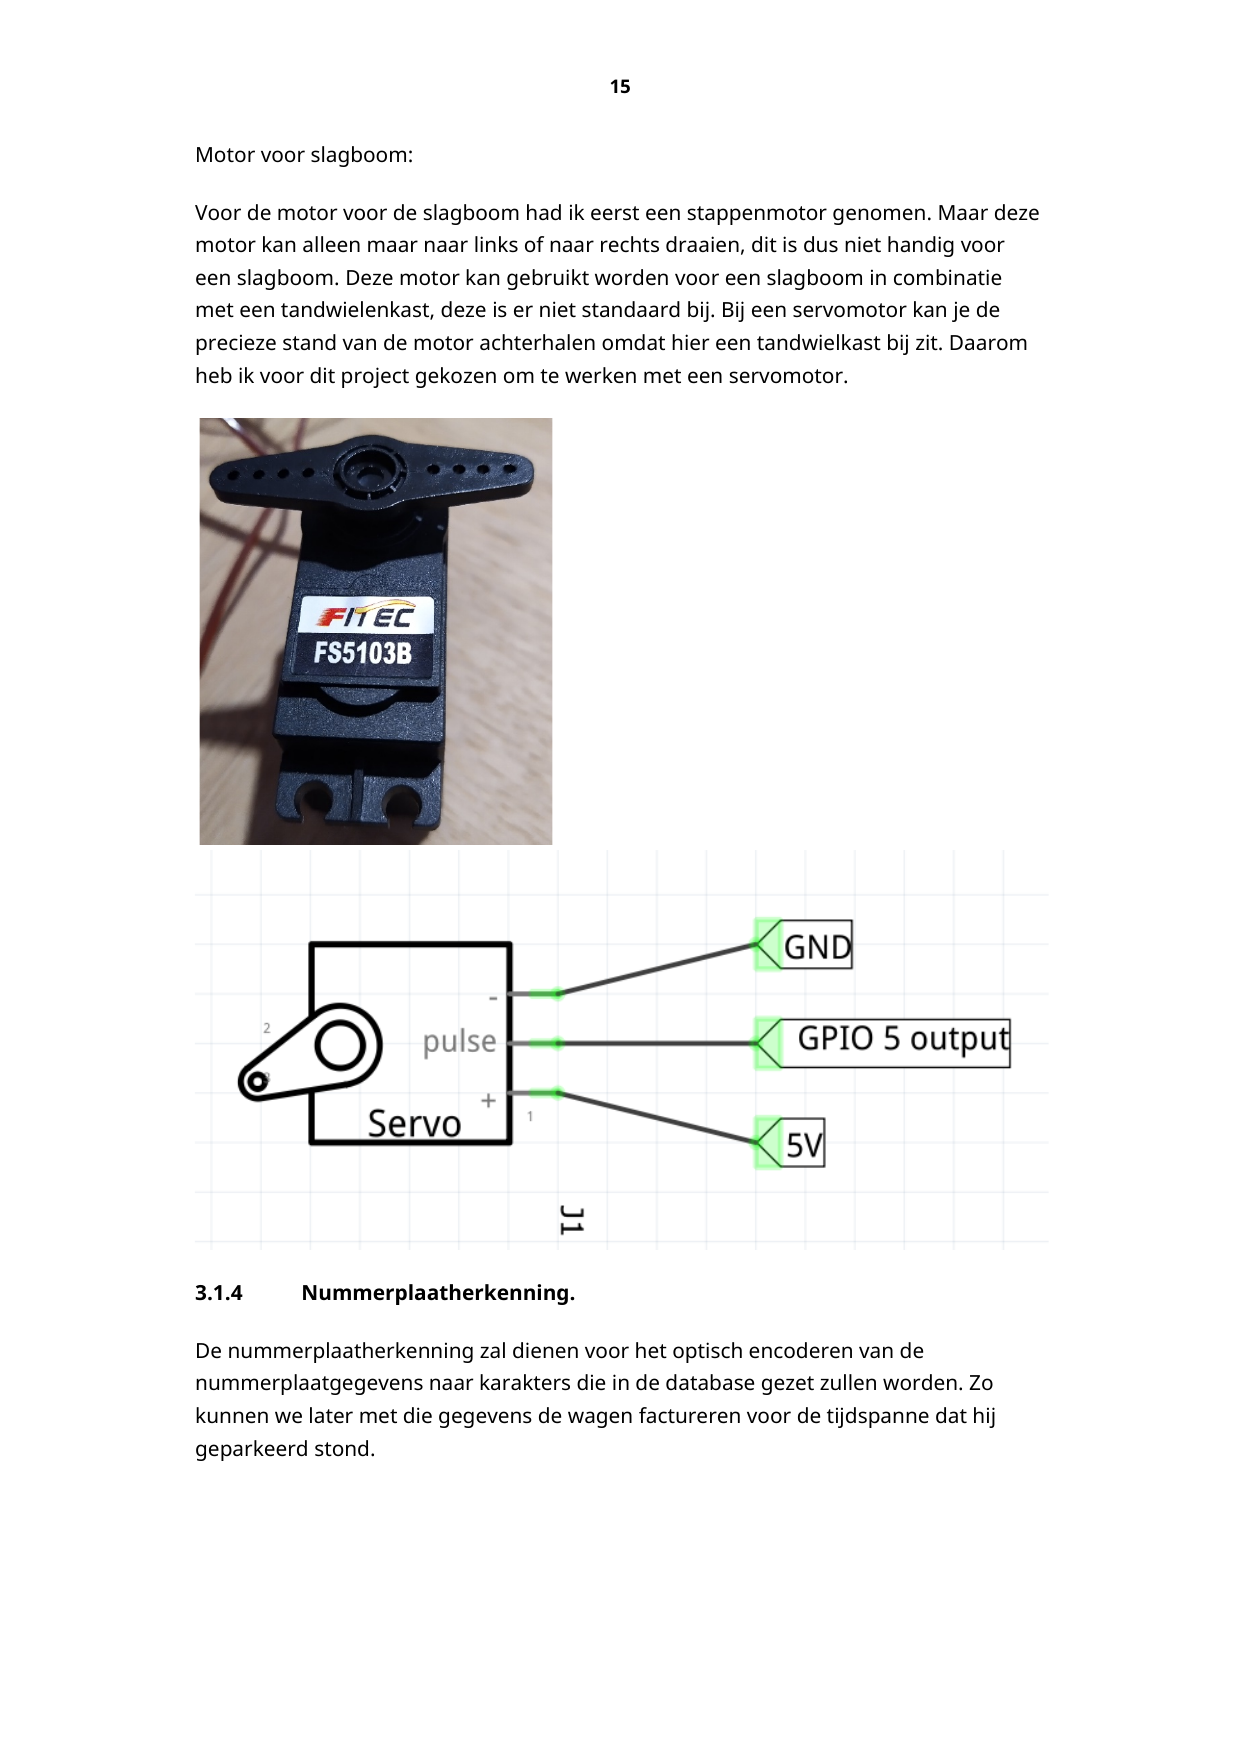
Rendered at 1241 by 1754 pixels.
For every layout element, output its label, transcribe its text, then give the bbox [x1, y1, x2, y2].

subtitle Nummerplaatherkenning. [195, 1278, 1045, 1307]
text De nummerplaatherkenning zal dienen voor het optisch encoderen van de nummerplaatgegevens naar karakters die in de database gezet zullen worden. Zo kunnen we later met die gegevens de wagen factureren voor de tijdspanne dat hij geparkeerd stond. [195, 1336, 1045, 1462]
text Motor voor slagboom: [195, 140, 1045, 168]
picture [199, 418, 553, 845]
text Voor de motor voor de slagboom had ik eerst een stappenmotor genomen. Maar deze motor kan alleen maar naar links of naar rechts draaien, dit is dus niet handig voor een slagboom. Deze motor kan gebruikt worden voor een slagboom in combinatie met een tandwielenkast, deze is er niet standaard bij. Bij een servomotor kan je de precieze stand van de motor achterhalen omdat hier een tandwielkast bij zit. Daarom heb ik voor dit project gekozen om te werken met een servomotor. [195, 198, 1045, 389]
picture [194, 850, 1049, 1250]
